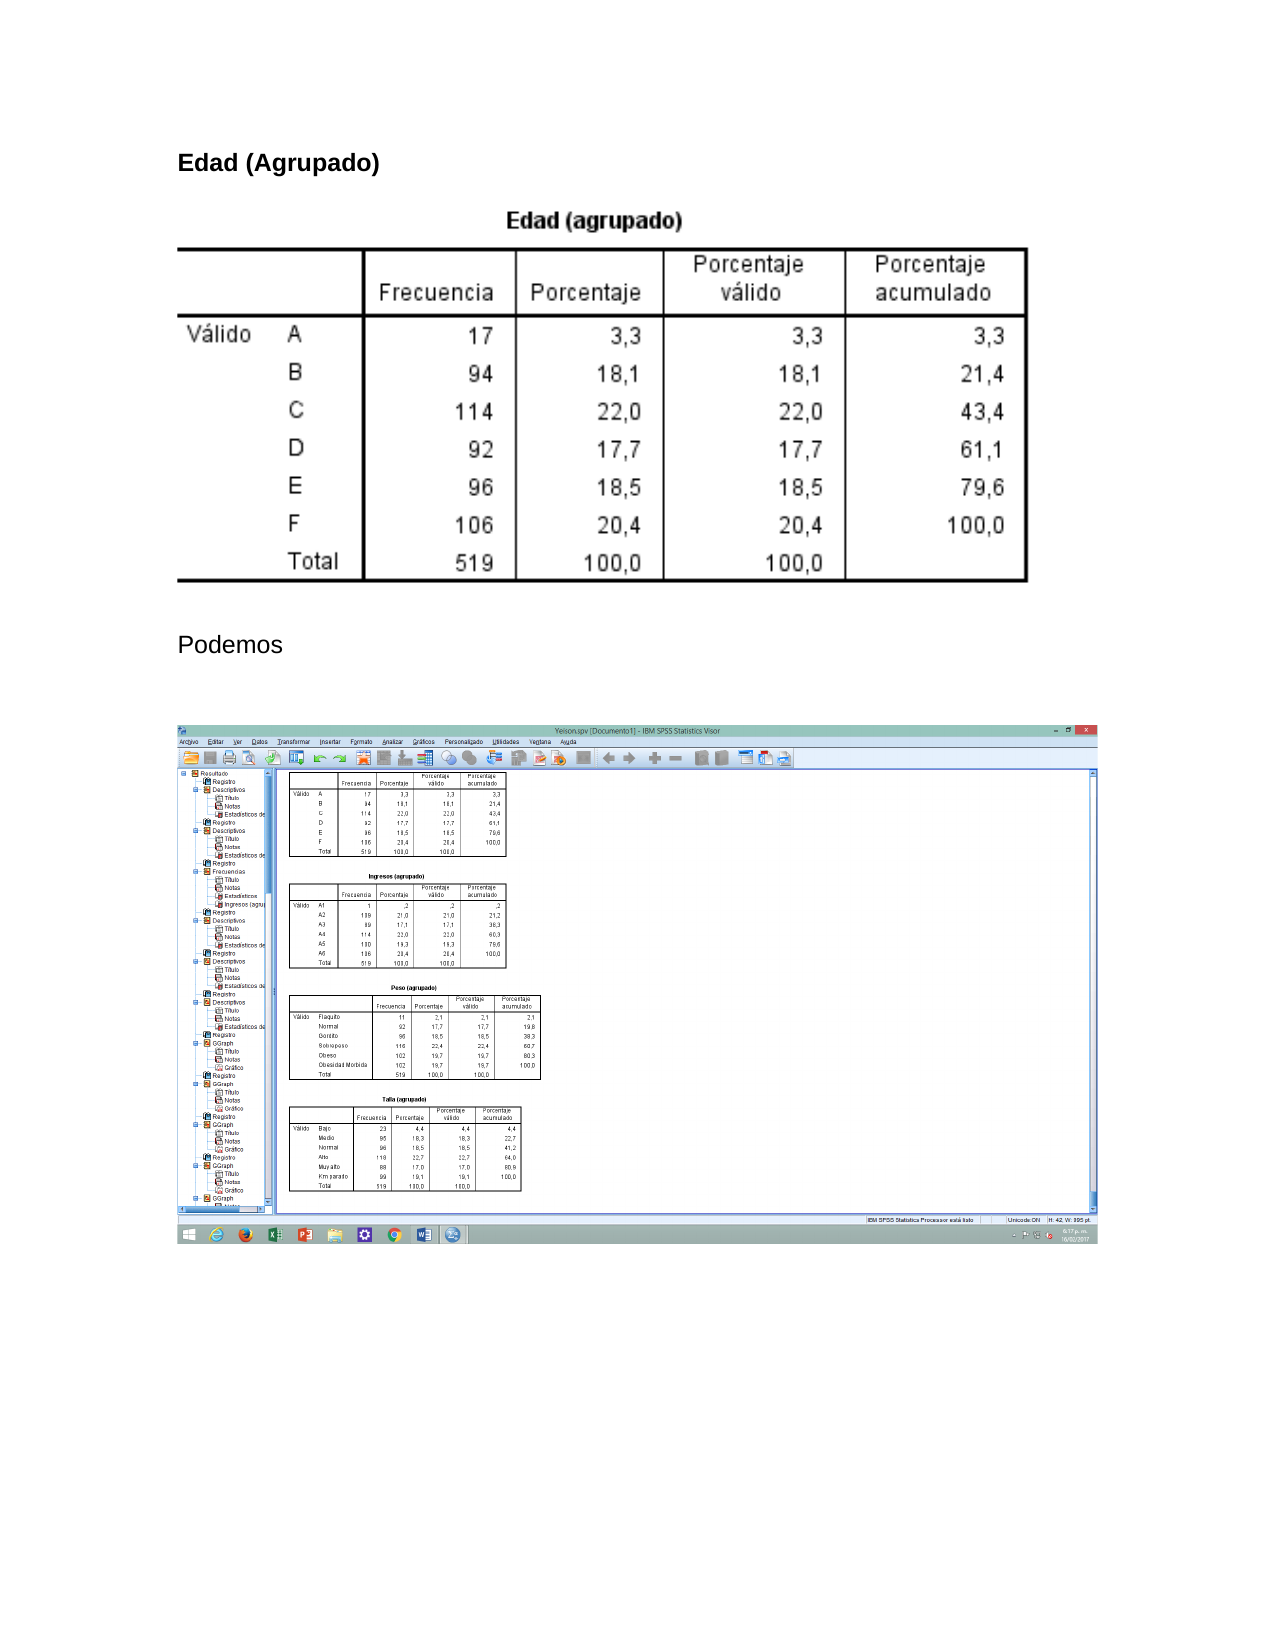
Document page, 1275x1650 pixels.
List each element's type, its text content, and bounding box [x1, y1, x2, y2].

picture [177, 725, 1098, 1244]
picture [177, 195, 1041, 612]
text Edad (Agrupado) [177, 148, 1098, 176]
text Podemos [177, 630, 1098, 659]
